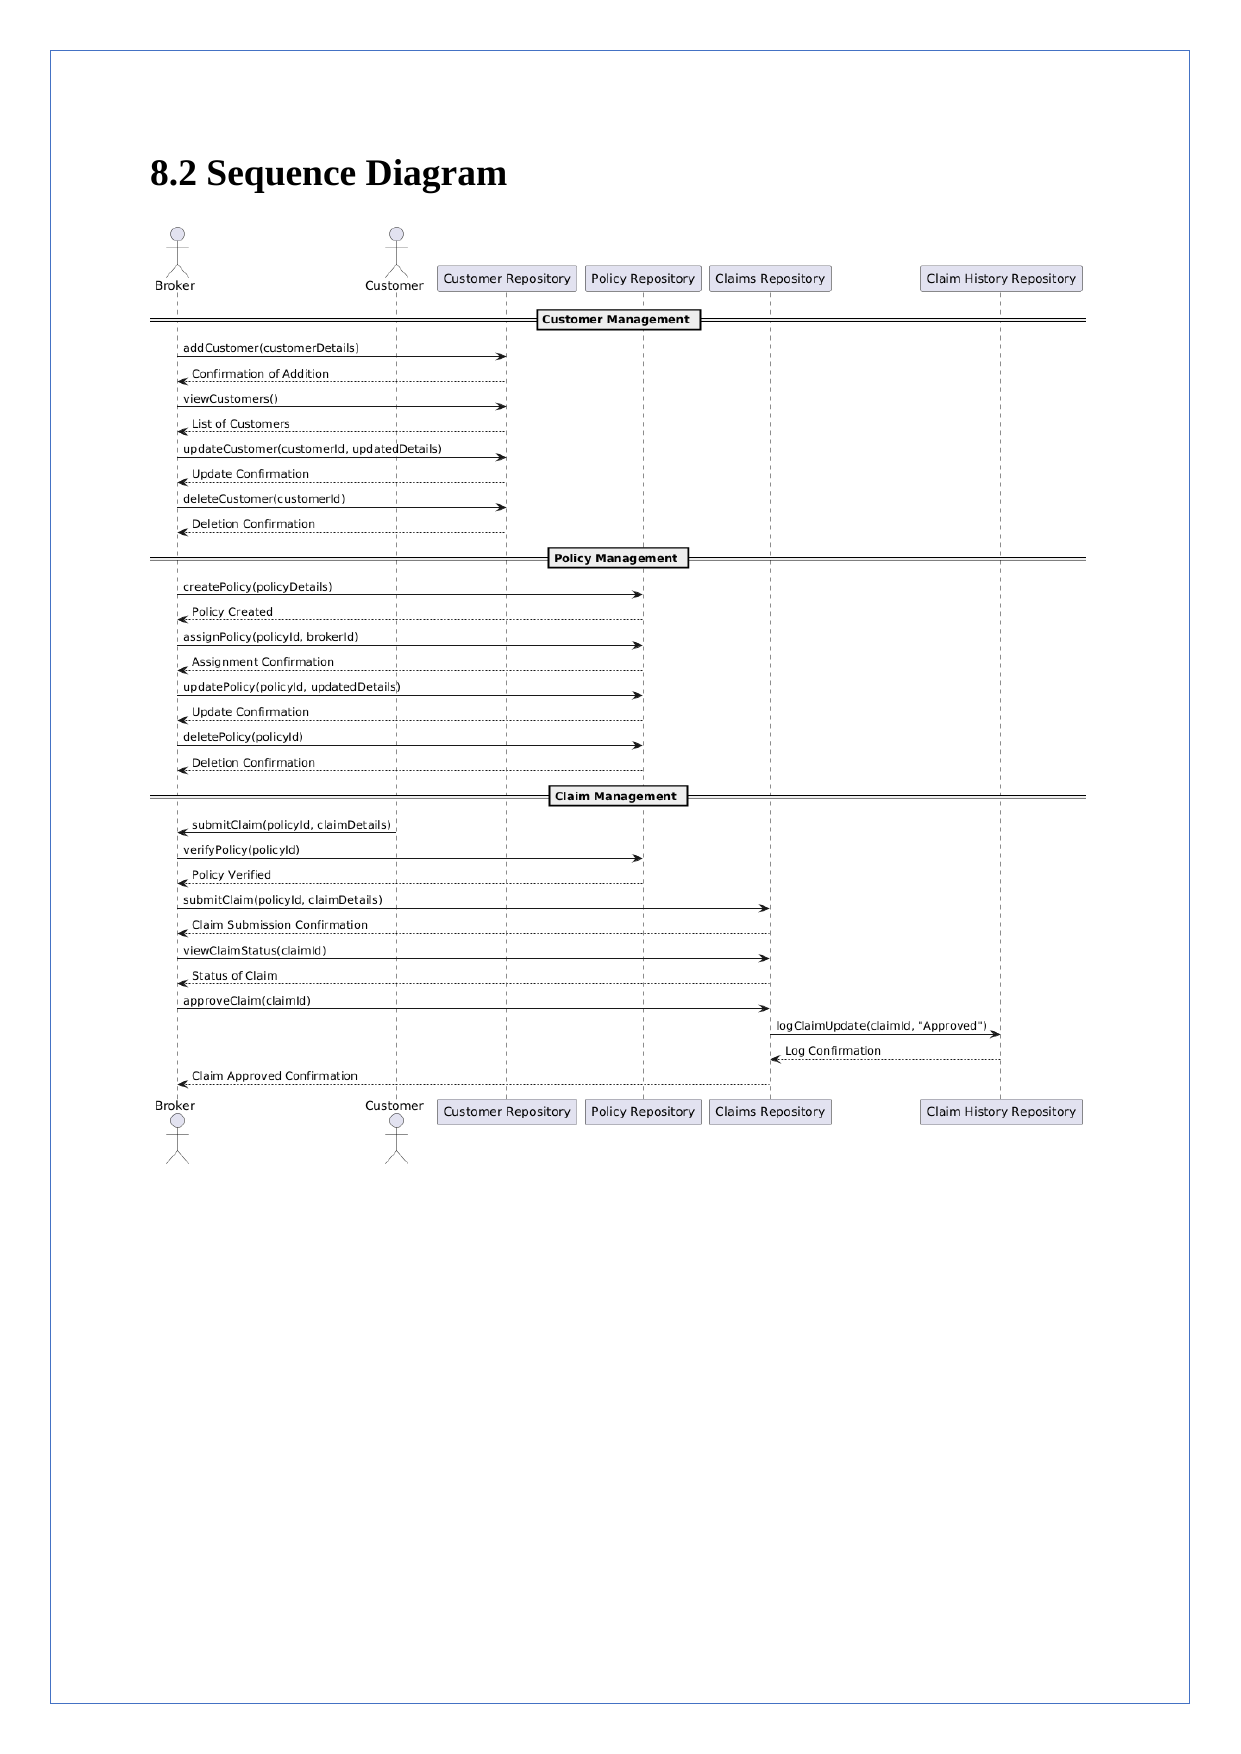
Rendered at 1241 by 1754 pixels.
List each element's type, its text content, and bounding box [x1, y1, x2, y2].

subtitle 8.2 Sequence Diagram [150, 150, 1090, 193]
picture [150, 222, 1091, 1168]
